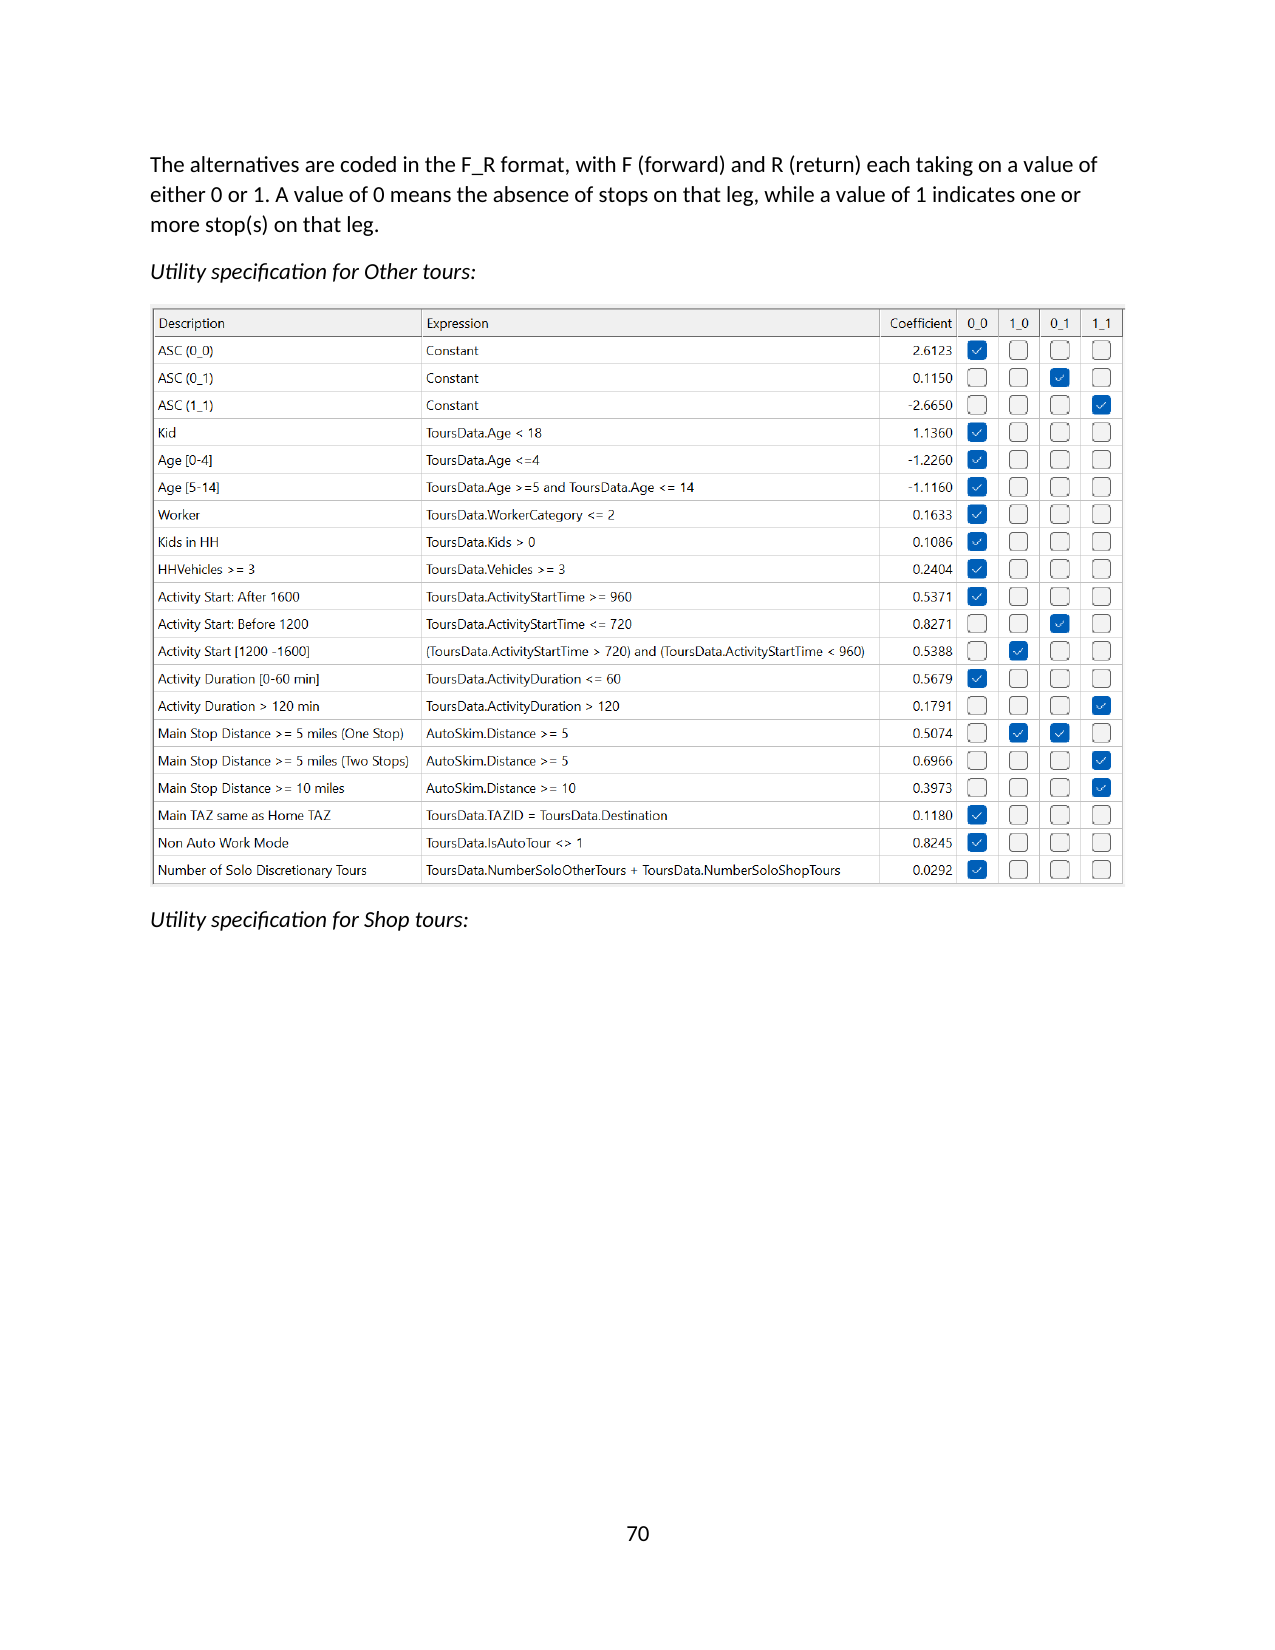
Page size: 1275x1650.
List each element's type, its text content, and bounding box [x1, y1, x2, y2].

picture [150, 304, 1125, 887]
text Utility specification for Shop tours: [150, 905, 1125, 933]
text Utility specification for Other tours: [150, 257, 1125, 285]
text The alternatives are coded in the F_R format, with F (forward) and R (return) each taking on a value of either 0 or 1. A value of 0 means the absence of stops on that leg, while a value of 1 indicates one or more stop(s) on that leg. [150, 150, 1125, 238]
